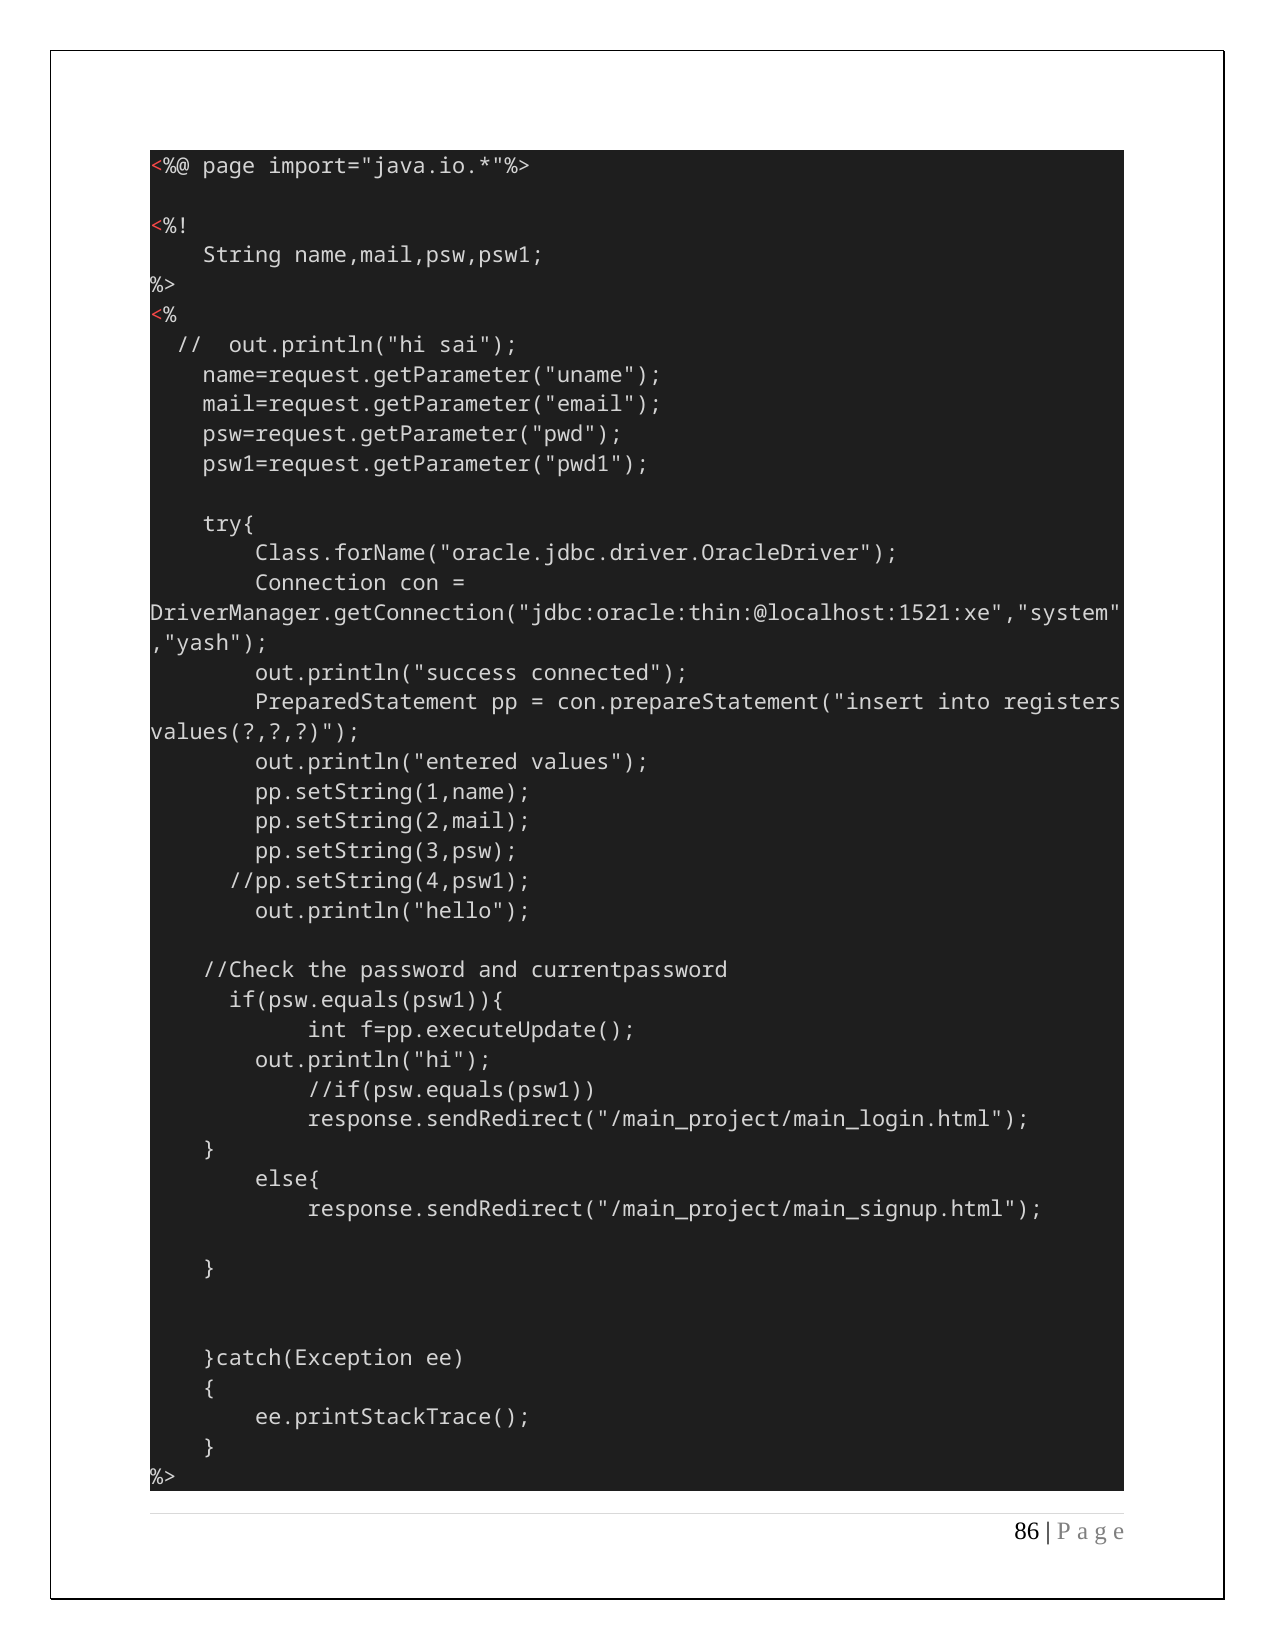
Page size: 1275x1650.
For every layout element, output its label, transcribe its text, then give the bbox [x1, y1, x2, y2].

text //if(psw.equals(psw1)) [150, 1073, 1124, 1103]
text out.println("hello"); [150, 895, 1124, 924]
text <%@ page import="java.io.*"%> [150, 150, 1124, 180]
text out.println("entered values"); [150, 746, 1124, 776]
text name=request.getParameter("uname"); [150, 358, 1124, 388]
text %> [150, 1461, 1124, 1491]
text try{ [150, 507, 1124, 537]
text pp.setString(2,mail); [150, 805, 1124, 835]
text } [150, 1252, 1124, 1282]
text Connection con = DriverManager.getConnection("jdbc:oracle:thin:@localhost:1521:xe","system","yash"); [150, 567, 1124, 656]
text //Check the password and currentpassword [150, 954, 1124, 984]
text out.println("hi"); [150, 1044, 1124, 1073]
text response.sendRedirect("/main_project/main_signup.html"); [150, 1193, 1124, 1222]
text pp.setString(3,psw); [150, 835, 1124, 865]
text } [150, 1133, 1124, 1163]
text }catch(Exception ee) [150, 1342, 1124, 1371]
text <% [150, 299, 1124, 329]
text { [150, 1371, 1124, 1401]
text Class.forName("oracle.jdbc.driver.OracleDriver"); [150, 537, 1124, 567]
text <%! [150, 209, 1124, 239]
text //pp.setString(4,psw1); [150, 865, 1124, 895]
text int f=pp.executeUpdate(); [150, 1014, 1124, 1044]
text // out.println("hi sai"); [150, 329, 1124, 358]
text ee.printStackTrace(); [150, 1401, 1124, 1431]
text } [150, 1431, 1124, 1461]
text mail=request.getParameter("email"); [150, 388, 1124, 418]
text else{ [150, 1163, 1124, 1193]
text response.sendRedirect("/main_project/main_login.html"); [150, 1103, 1124, 1133]
text PreparedStatement pp = con.prepareStatement("insert into registers values(?,?,?)"); [150, 686, 1124, 746]
text psw1=request.getParameter("pwd1"); [150, 448, 1124, 478]
text out.println("success connected"); [150, 656, 1124, 686]
text psw=request.getParameter("pwd"); [150, 418, 1124, 448]
text if(psw.equals(psw1)){ [150, 984, 1124, 1014]
text pp.setString(1,name); [150, 776, 1124, 805]
text %> [150, 269, 1124, 299]
text String name,mail,psw,psw1; [150, 239, 1124, 269]
